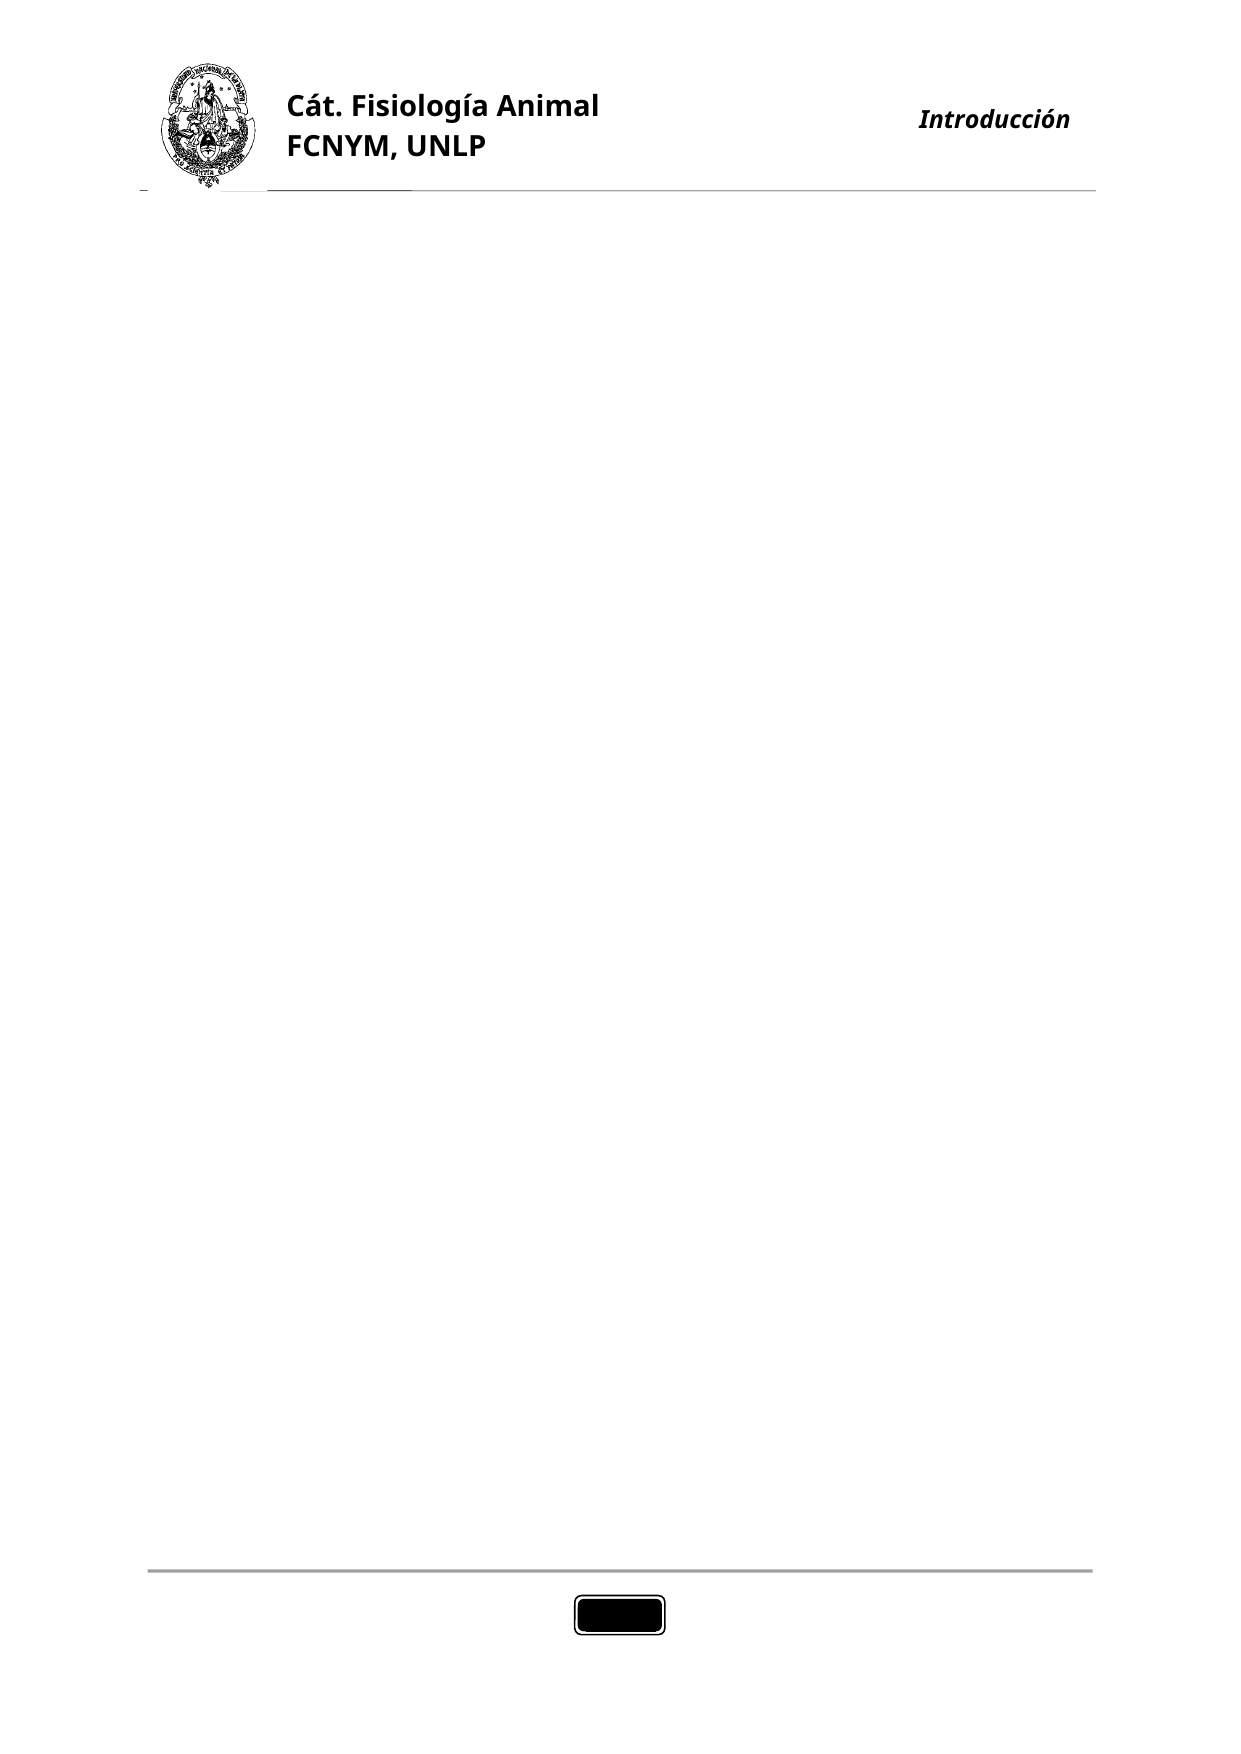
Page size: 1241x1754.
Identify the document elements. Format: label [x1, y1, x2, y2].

picture [147, 59, 268, 191]
